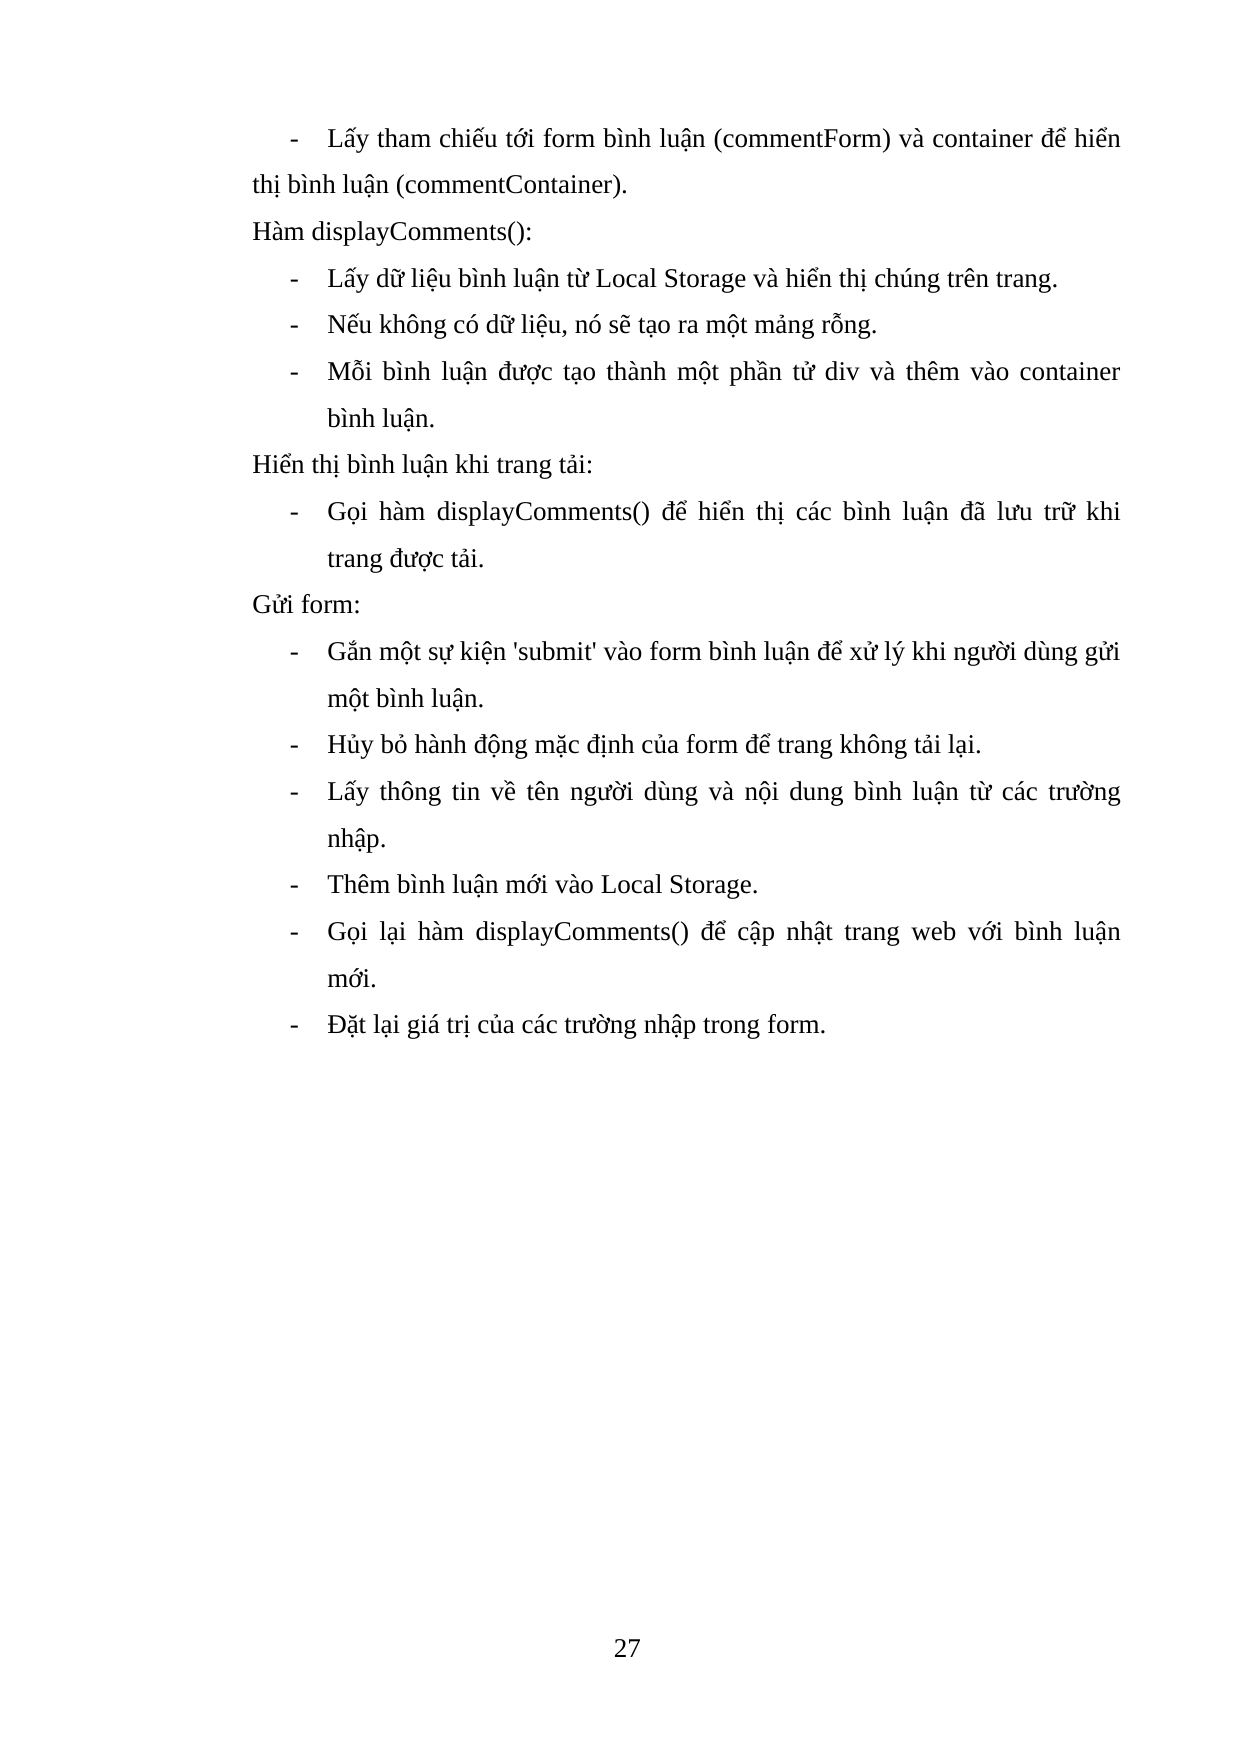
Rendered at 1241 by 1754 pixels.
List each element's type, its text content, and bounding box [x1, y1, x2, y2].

list Gọi hàm displayComments() để hiển thị các bình luận đã lưu trữ khi trang được tải. [289, 495, 1122, 573]
list Nếu không có dữ liệu, nó sẽ tạo ra một mảng rỗng. [289, 308, 1122, 339]
list Lấy dữ liệu bình luận từ Local Storage và hiển thị chúng trên trang. [289, 262, 1122, 293]
list Lấy thông tin về tên người dùng và nội dung bình luận từ các trường nhập. [289, 775, 1122, 853]
text Hàm displayComments(): [177, 215, 1122, 246]
text - Lấy tham chiếu tới form bình luận (commentForm) và container để hiển thị bình luận (commentContainer). [252, 122, 1122, 199]
list Hủy bỏ hành động mặc định của form để trang không tải lại. [289, 728, 1122, 759]
text Hiển thị bình luận khi trang tải: [177, 448, 1122, 479]
list Gắn một sự kiện 'submit' vào form bình luận để xử lý khi người dùng gửi một bình luận. [289, 635, 1122, 713]
list Đặt lại giá trị của các trường nhập trong form. [289, 1008, 1122, 1039]
list Thêm bình luận mới vào Local Storage. [289, 868, 1122, 899]
list Mỗi bình luận được tạo thành một phần tử div và thêm vào container bình luận. [289, 355, 1122, 433]
list Gọi lại hàm displayComments() để cập nhật trang web với bình luận mới. [289, 915, 1122, 993]
text Gửi form: [177, 588, 1122, 619]
